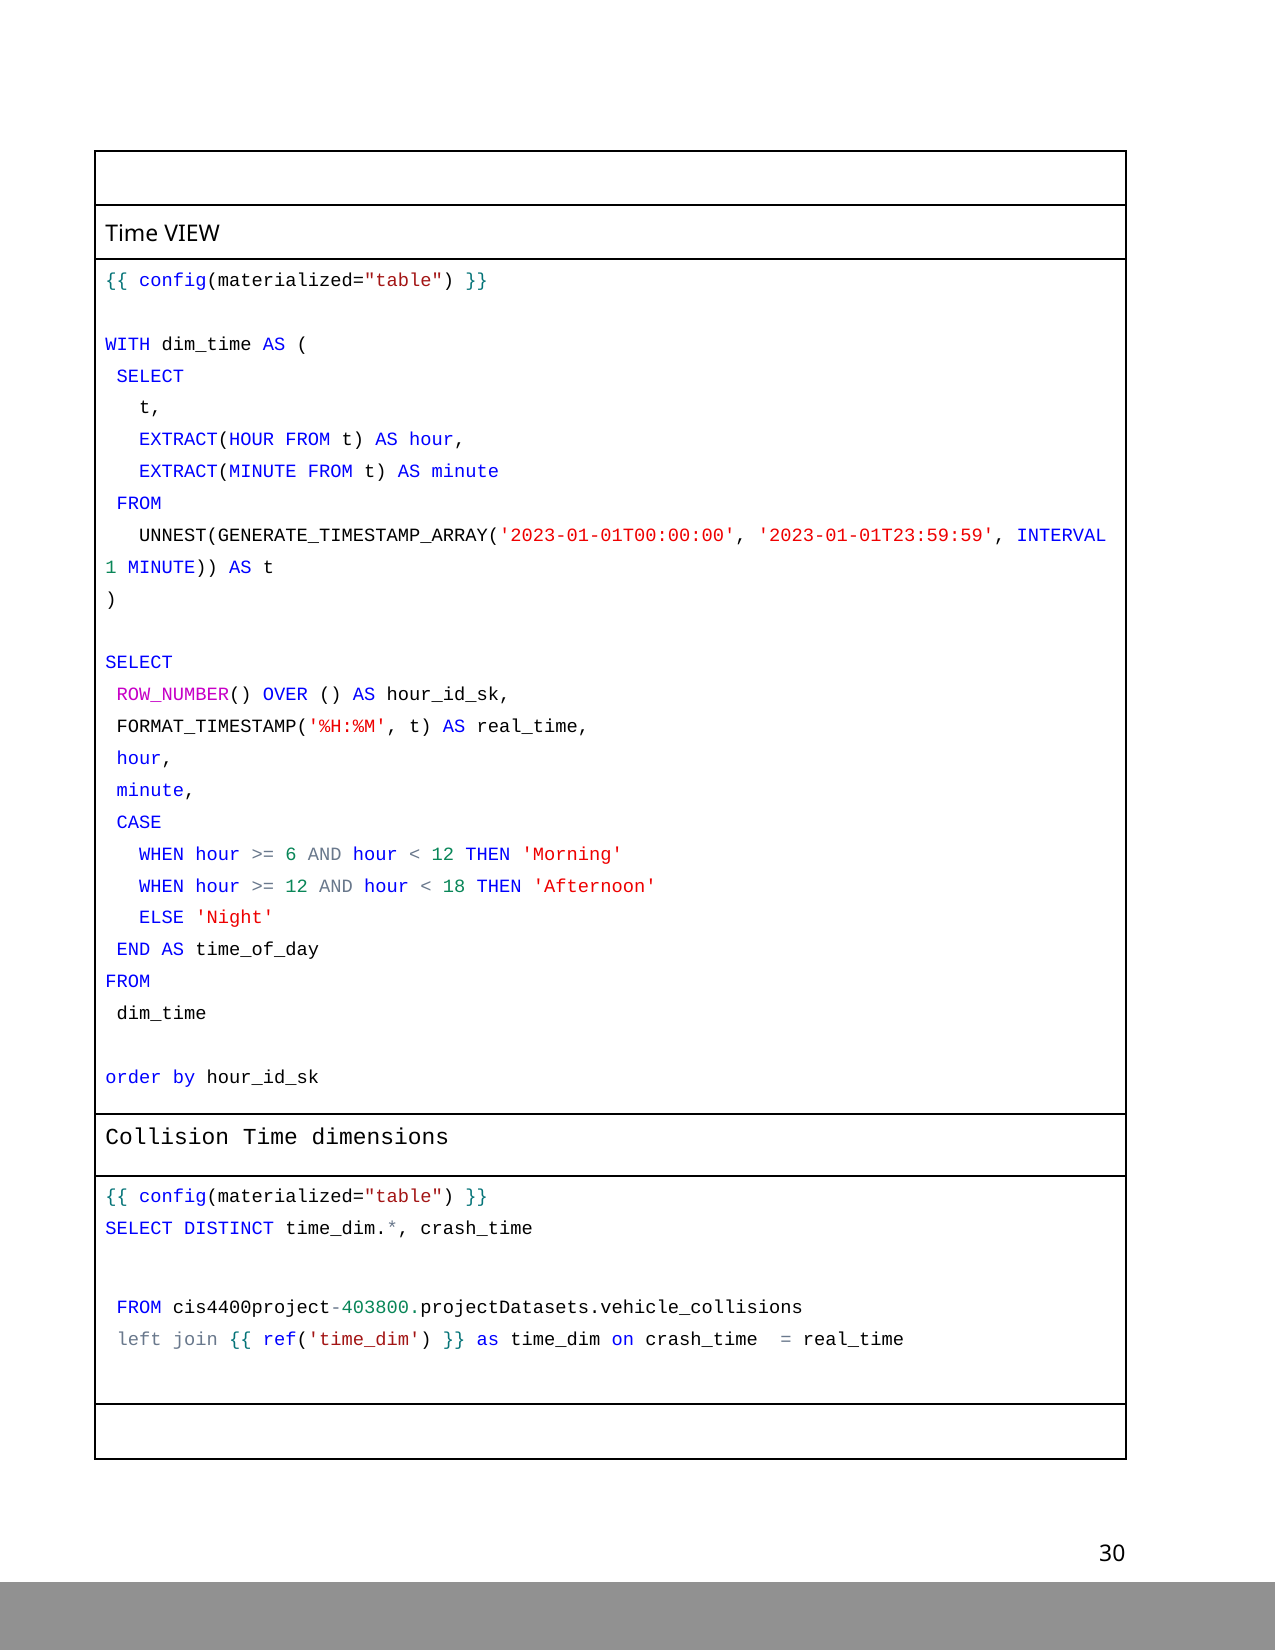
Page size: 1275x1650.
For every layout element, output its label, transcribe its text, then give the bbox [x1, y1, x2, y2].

table_cell {{ config(materialized="table") }} WITH dim_time AS ( SELECT t, EXTRACT(HOUR FROM t) AS hour, EXTRACT(MINUTE FROM t) AS minute FROM UNNEST(GENERATE_TIMESTAMP_ARRAY('2023-01-01T00:00:00', '2023-01-01T23:59:59', INTERVAL 1 MINUTE)) AS t ) SELECT ROW_NUMBER() OVER () AS hour_id_sk, FORMAT_TIMESTAMP('%H:%M', t) AS real_time, hour, minute, CASE WHEN hour >= 6 AND hour < 12 THEN 'Morning' WHEN hour >= 12 AND hour < 18 THEN 'Afternoon' ELSE 'Night' END AS time_of_day FROM dim_time order by hour_id_sk [96, 260, 1125, 1112]
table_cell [96, 152, 1125, 204]
table_cell Time VIEW [96, 206, 1125, 258]
table_cell [96, 1405, 1125, 1458]
picture [0, 1582, 1275, 1650]
table_cell {{ config(materialized="table") }} SELECT DISTINCT time_dim.*, crash_time FROM cis4400project-403800.projectDatasets.vehicle_collisions left join {{ ref('time_dim') }} as time_dim on crash_time = real_time [96, 1177, 1125, 1403]
table_cell Collision Time dimensions [96, 1115, 1125, 1174]
